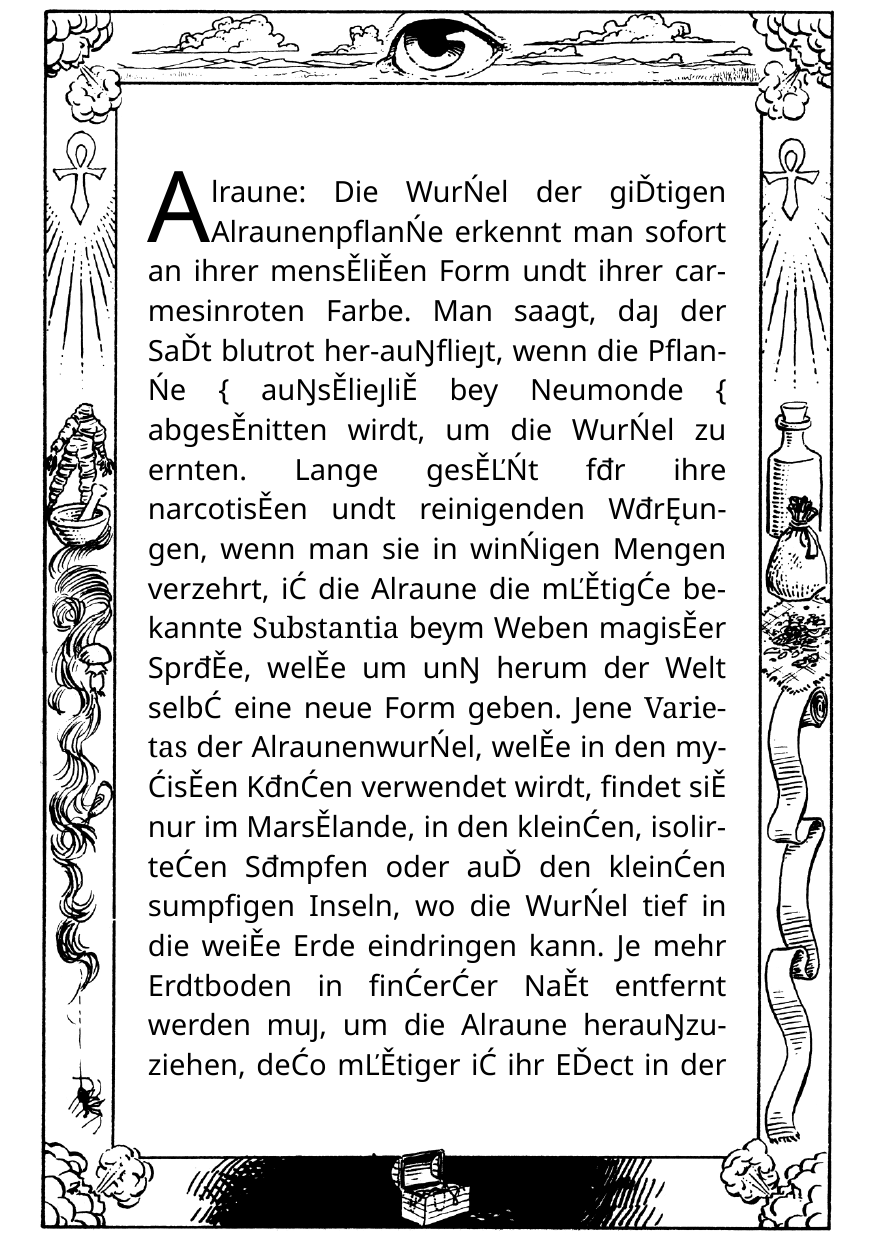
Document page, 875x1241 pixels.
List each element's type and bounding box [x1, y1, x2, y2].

picture [40, 9, 834, 1231]
text [148, 171, 726, 1084]
